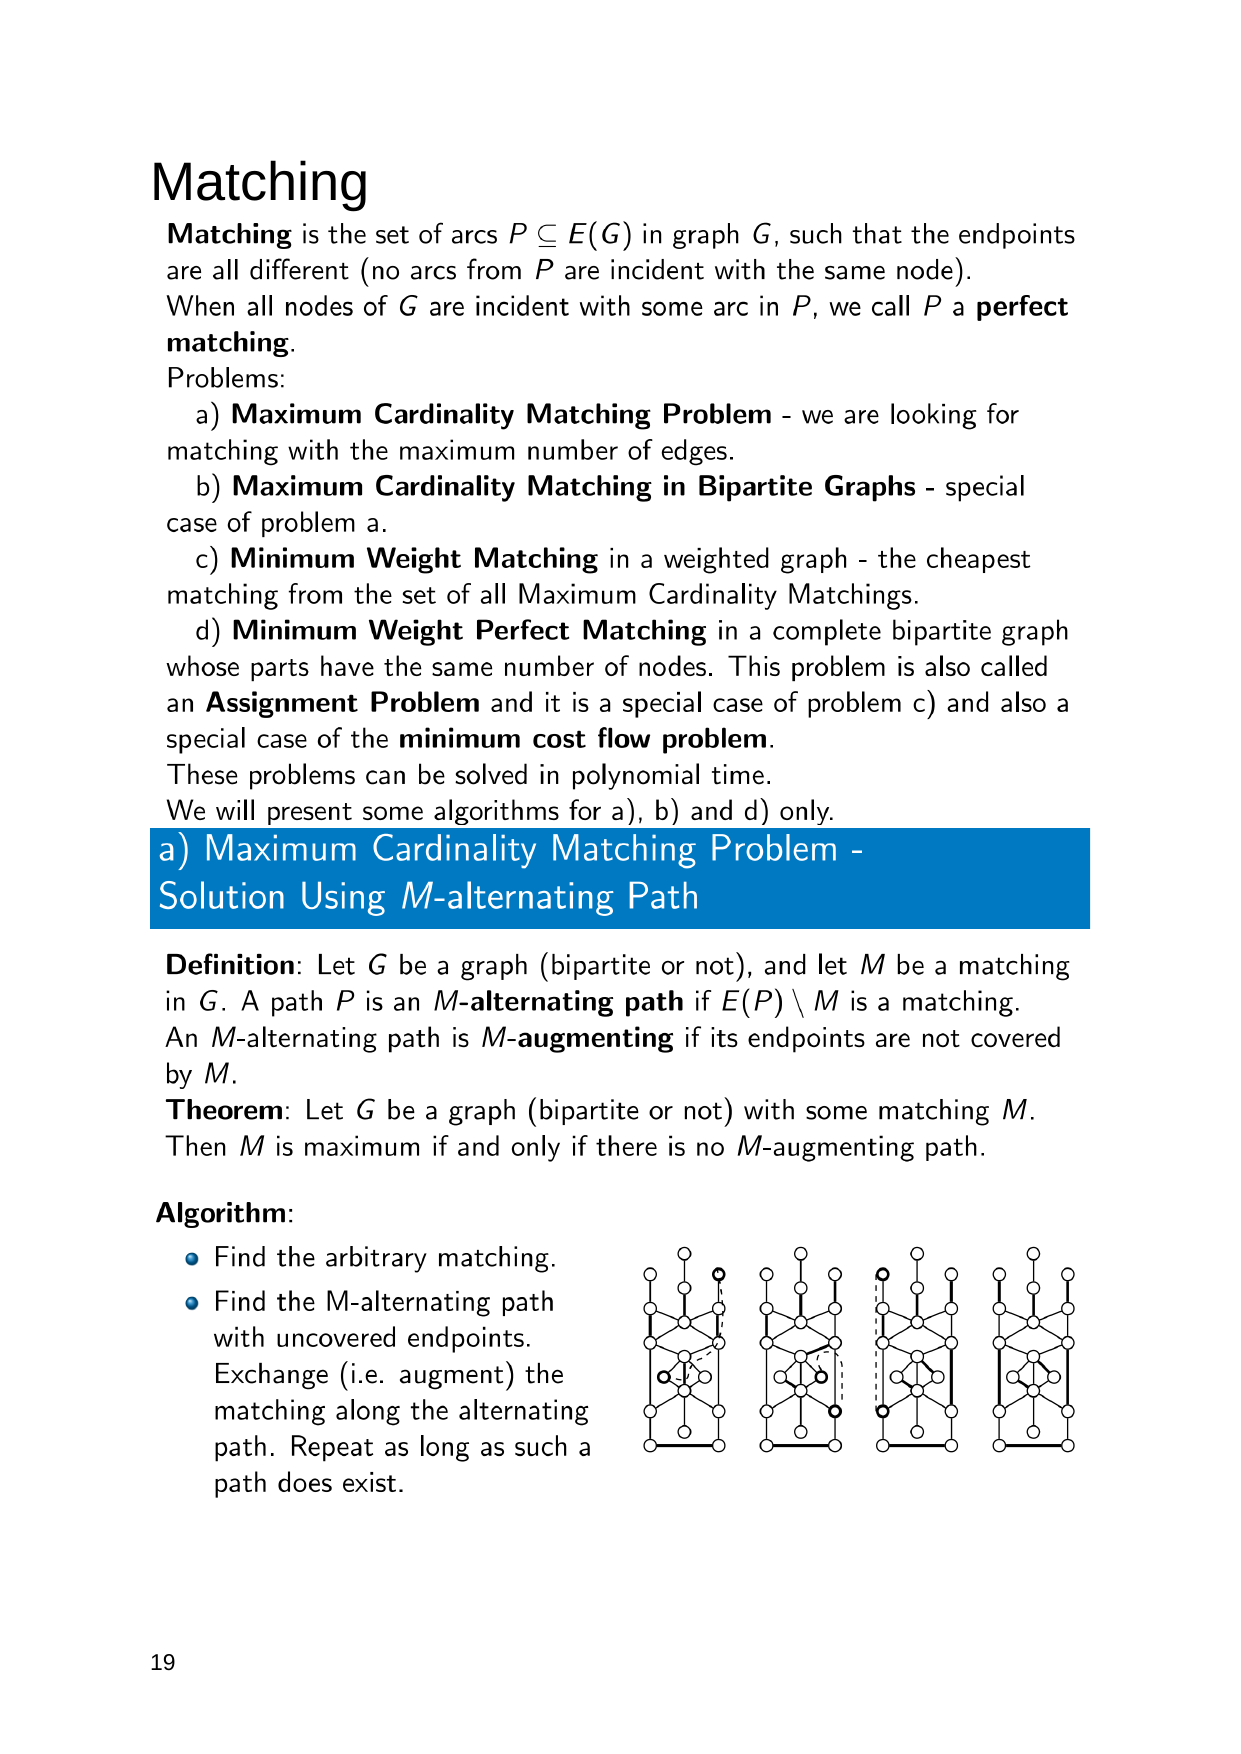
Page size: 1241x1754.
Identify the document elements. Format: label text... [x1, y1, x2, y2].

title Matching [150, 150, 1090, 212]
picture [150, 828, 1091, 1504]
picture [150, 218, 1091, 825]
